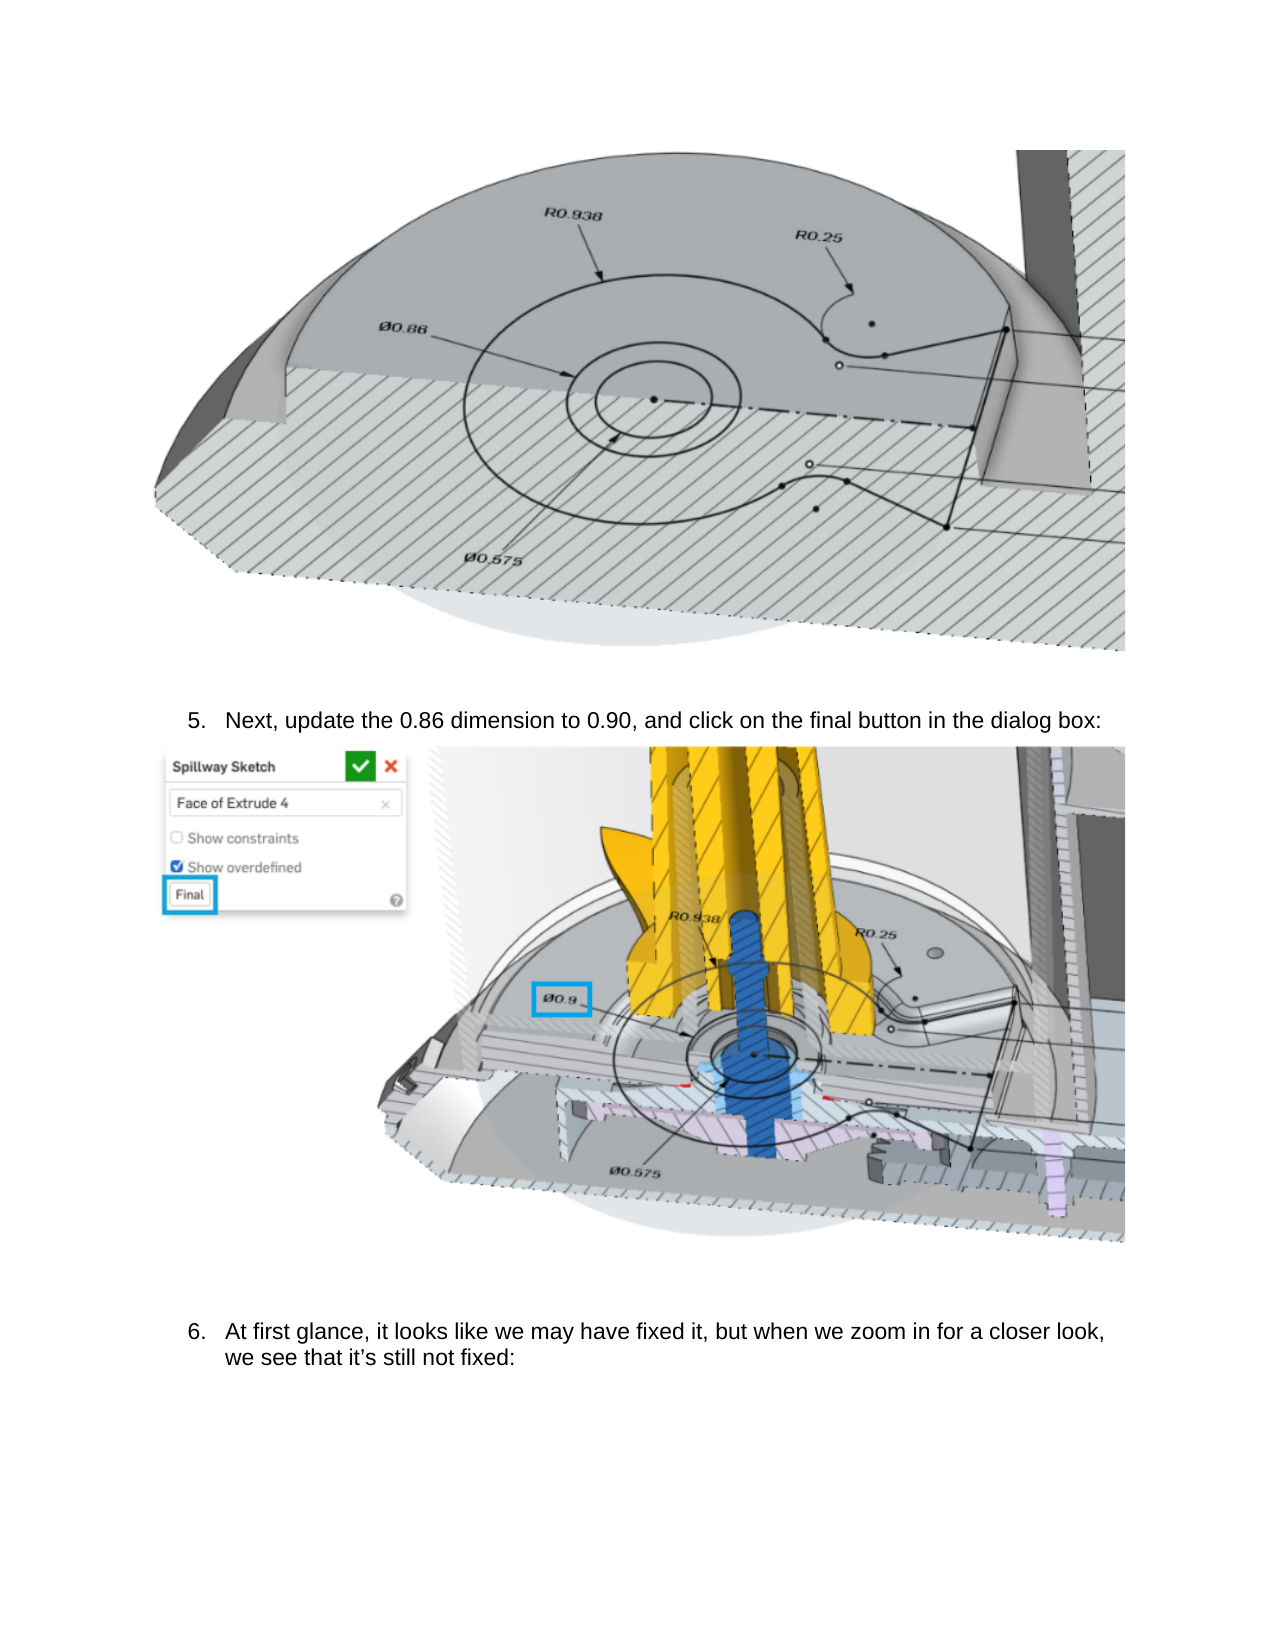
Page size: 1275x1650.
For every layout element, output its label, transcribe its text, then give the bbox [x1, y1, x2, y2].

list At first glance, it looks like we may have fixed it, but when we zoom in for a closer look, we see that it’s still not fixed: [187, 1318, 1125, 1371]
picture [150, 746, 1125, 1265]
picture [150, 150, 1125, 655]
list Next, update the 0.86 dimension to 0.90, and click on the final button in the dialog box: [187, 707, 1125, 733]
